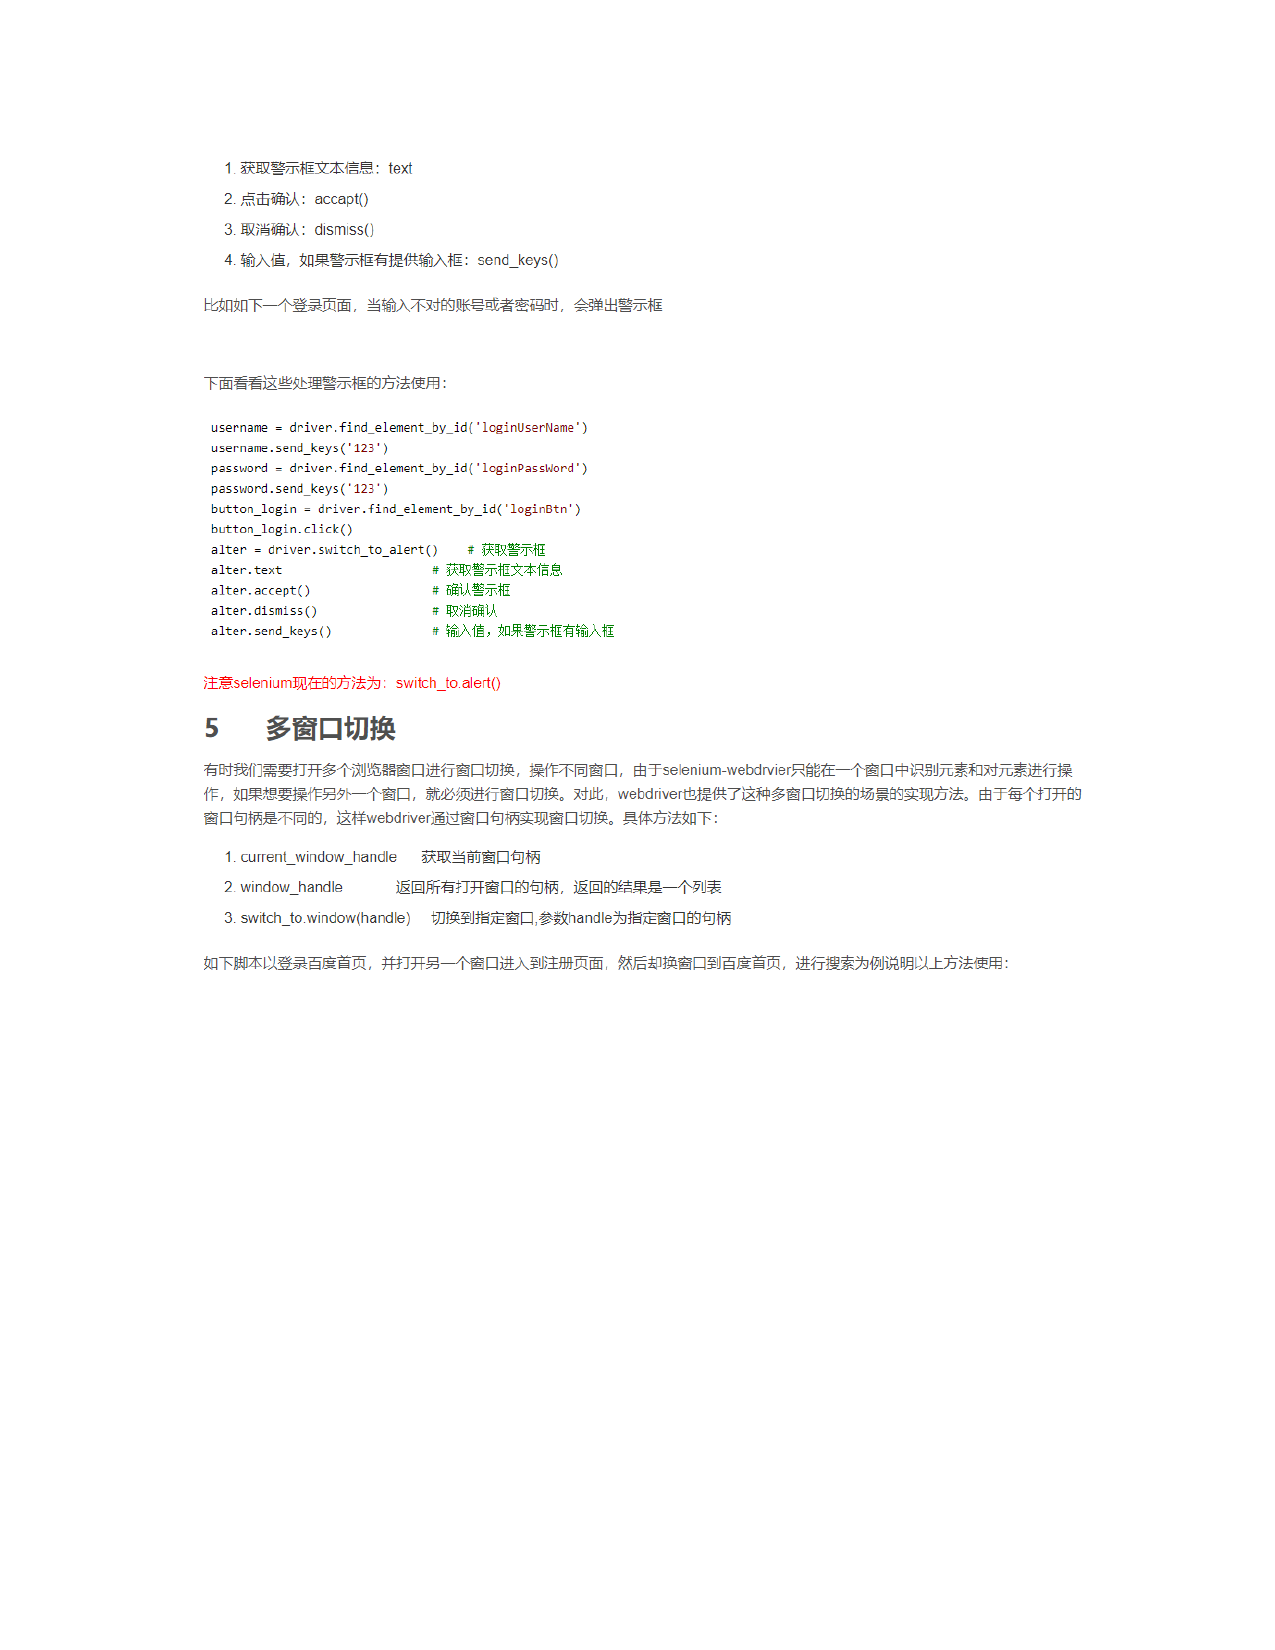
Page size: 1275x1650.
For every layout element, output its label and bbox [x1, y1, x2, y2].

picture [187, 150, 1088, 991]
